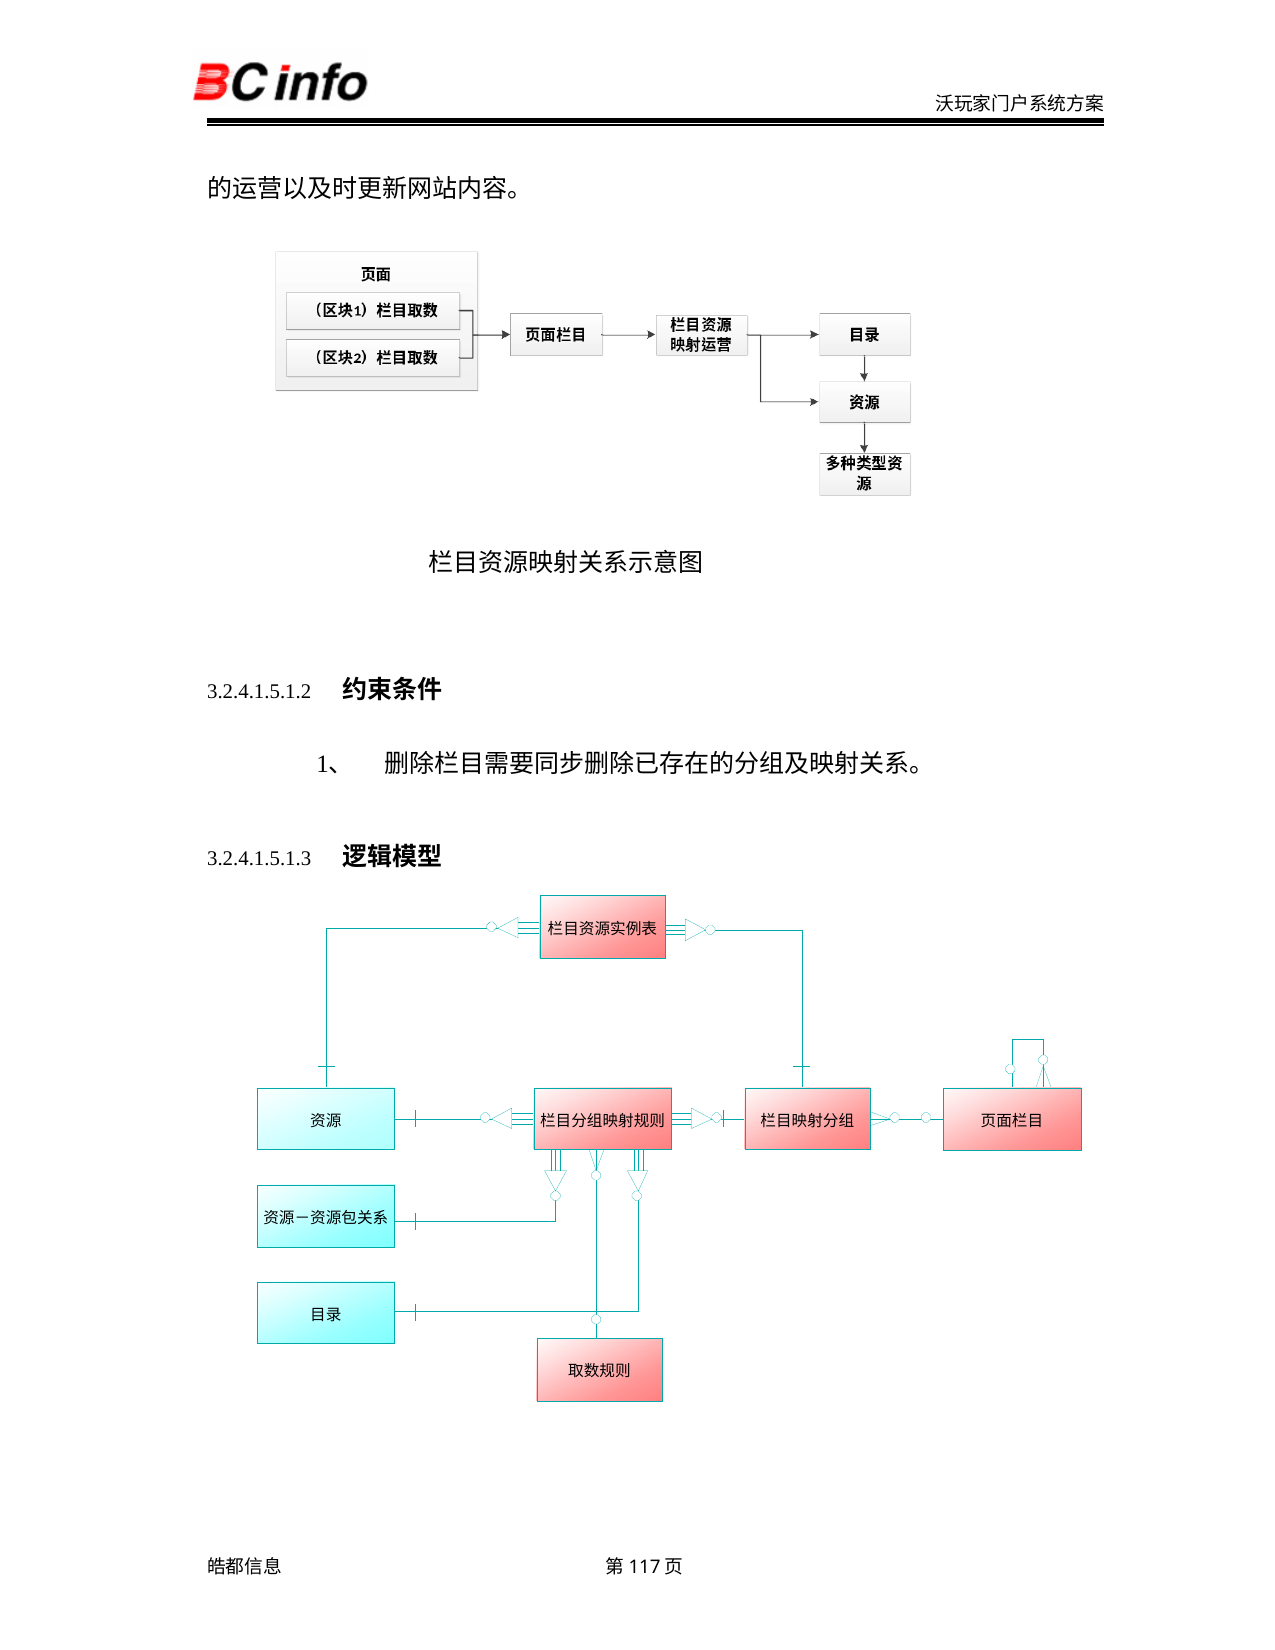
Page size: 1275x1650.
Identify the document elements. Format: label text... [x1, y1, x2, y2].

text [207, 153, 1104, 221]
picture [192, 48, 370, 107]
list 删除栏目需要同步删除已存在的分组及映射关系。 [316, 728, 1104, 796]
subtitle 逻辑模型 [207, 821, 1104, 889]
subtitle 约束条件 [207, 653, 1104, 721]
text 栏目资源映射关系示意图 [207, 221, 1104, 594]
